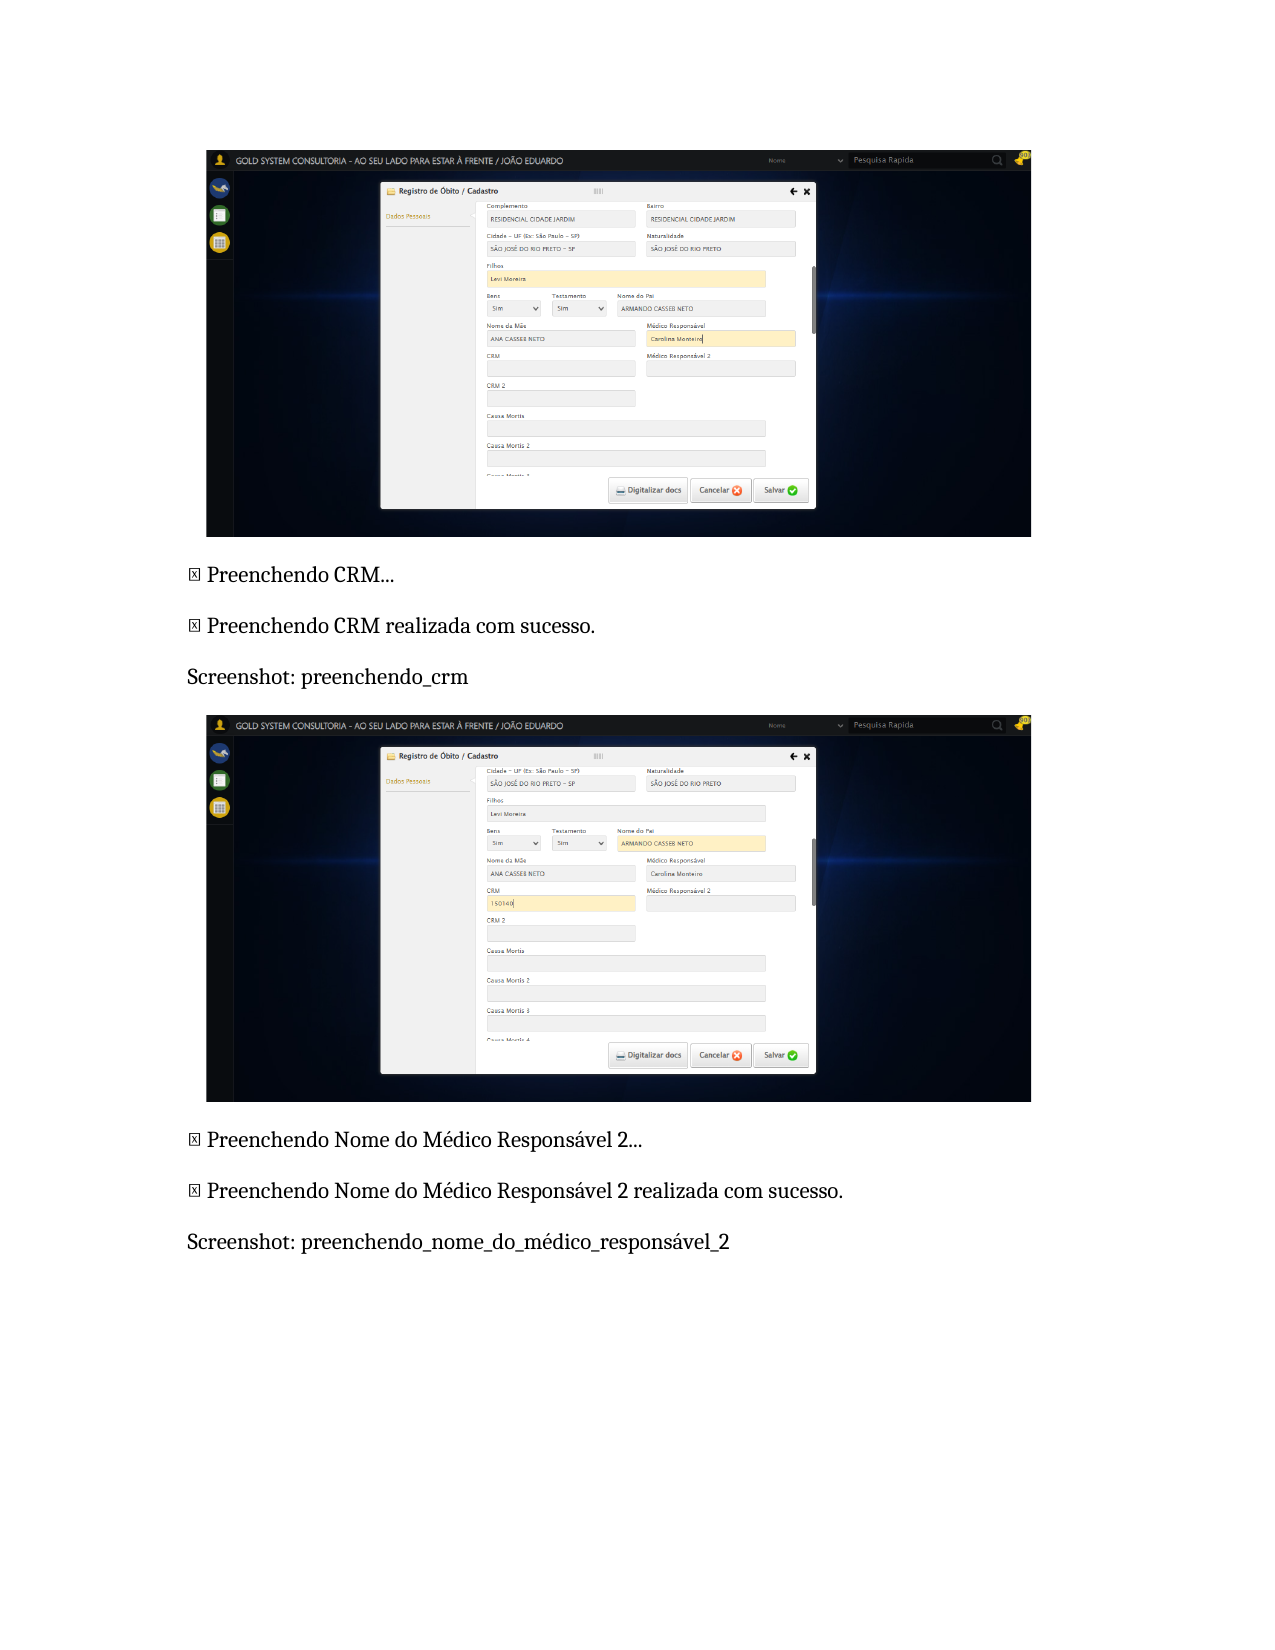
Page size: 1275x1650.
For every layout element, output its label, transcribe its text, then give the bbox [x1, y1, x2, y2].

picture [206, 150, 1032, 537]
text 🔄 Preenchendo Nome do Médico Responsável 2... [187, 1127, 1087, 1153]
text Screenshot: preenchendo_nome_do_médico_responsável_2 [187, 1229, 1087, 1255]
text 🔄 Preenchendo CRM... [187, 562, 1087, 588]
text ✅ Preenchendo CRM realizada com sucesso. [187, 613, 1087, 639]
picture [206, 715, 1032, 1102]
text Screenshot: preenchendo_crm [187, 664, 1087, 690]
text ✅ Preenchendo Nome do Médico Responsável 2 realizada com sucesso. [187, 1178, 1087, 1204]
